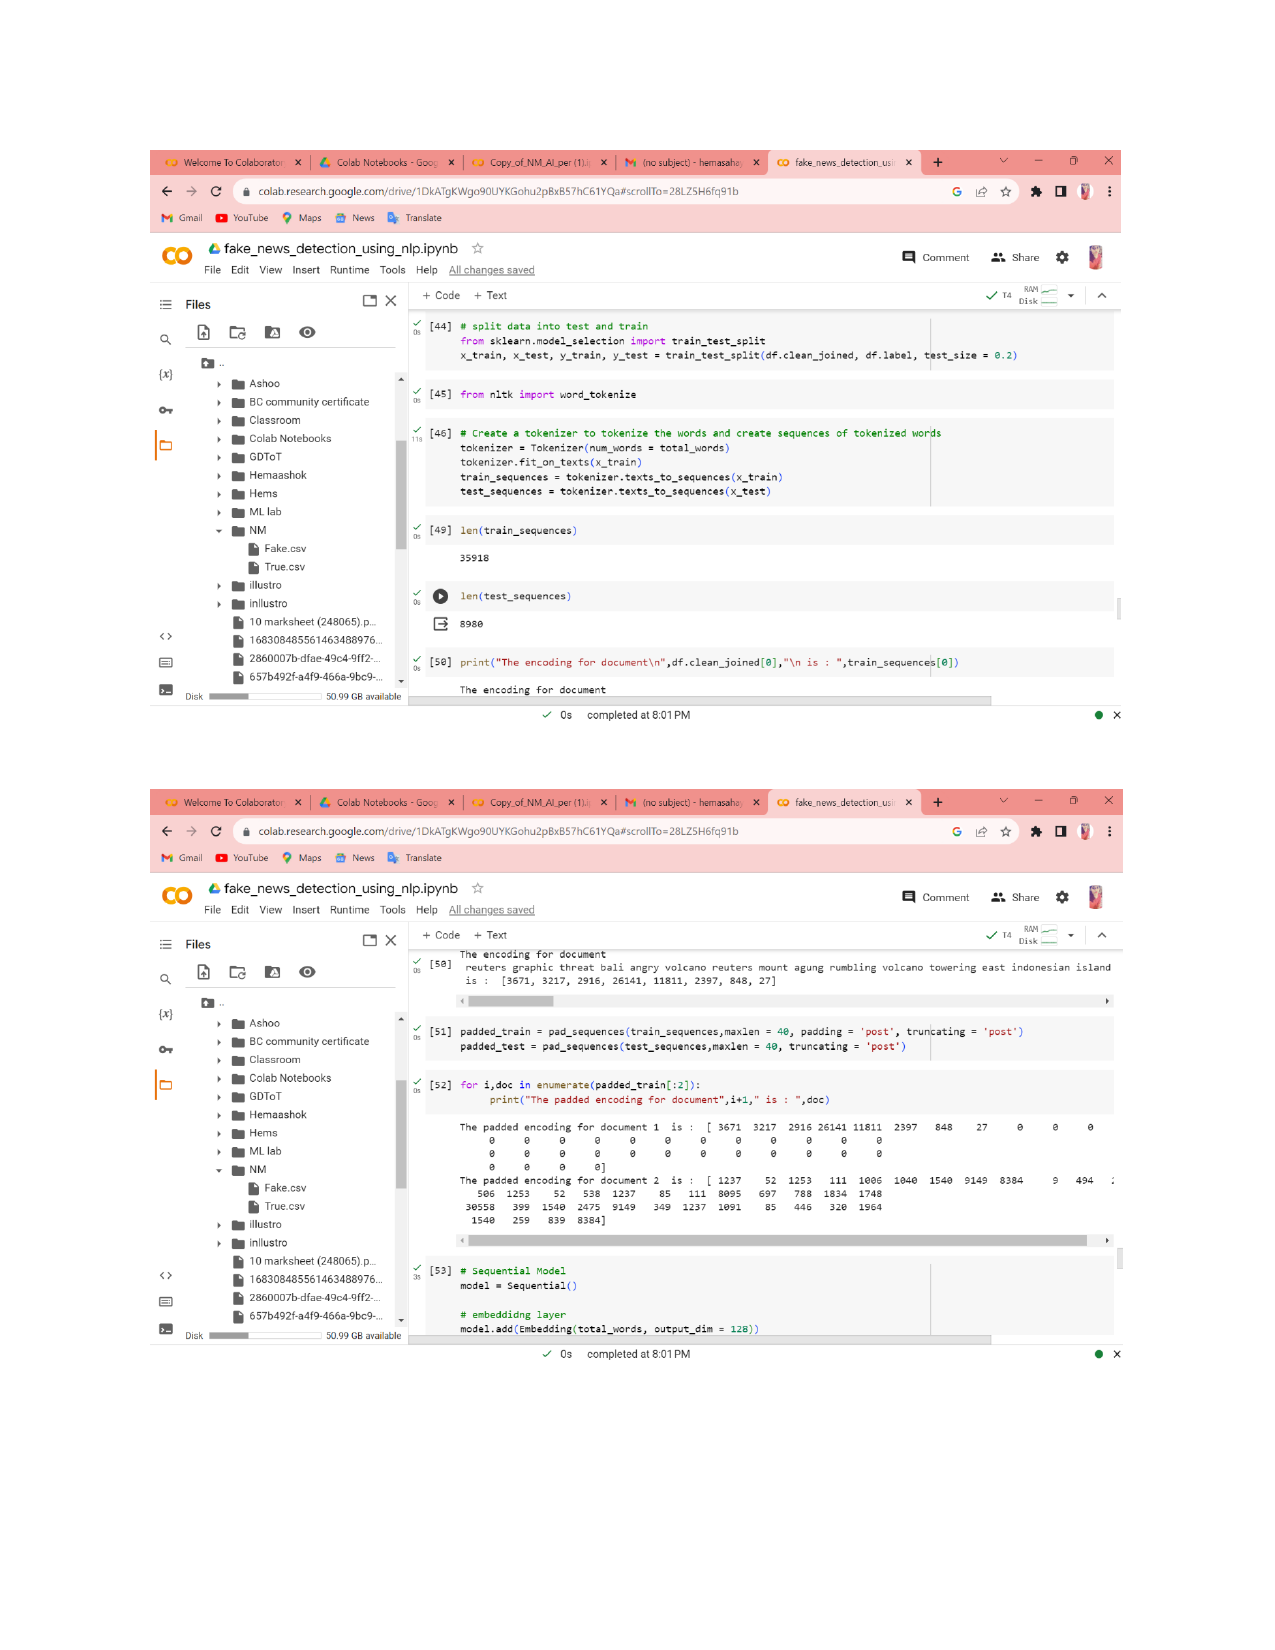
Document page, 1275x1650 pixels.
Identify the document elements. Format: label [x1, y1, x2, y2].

picture [150, 150, 1121, 723]
picture [150, 789, 1123, 1362]
